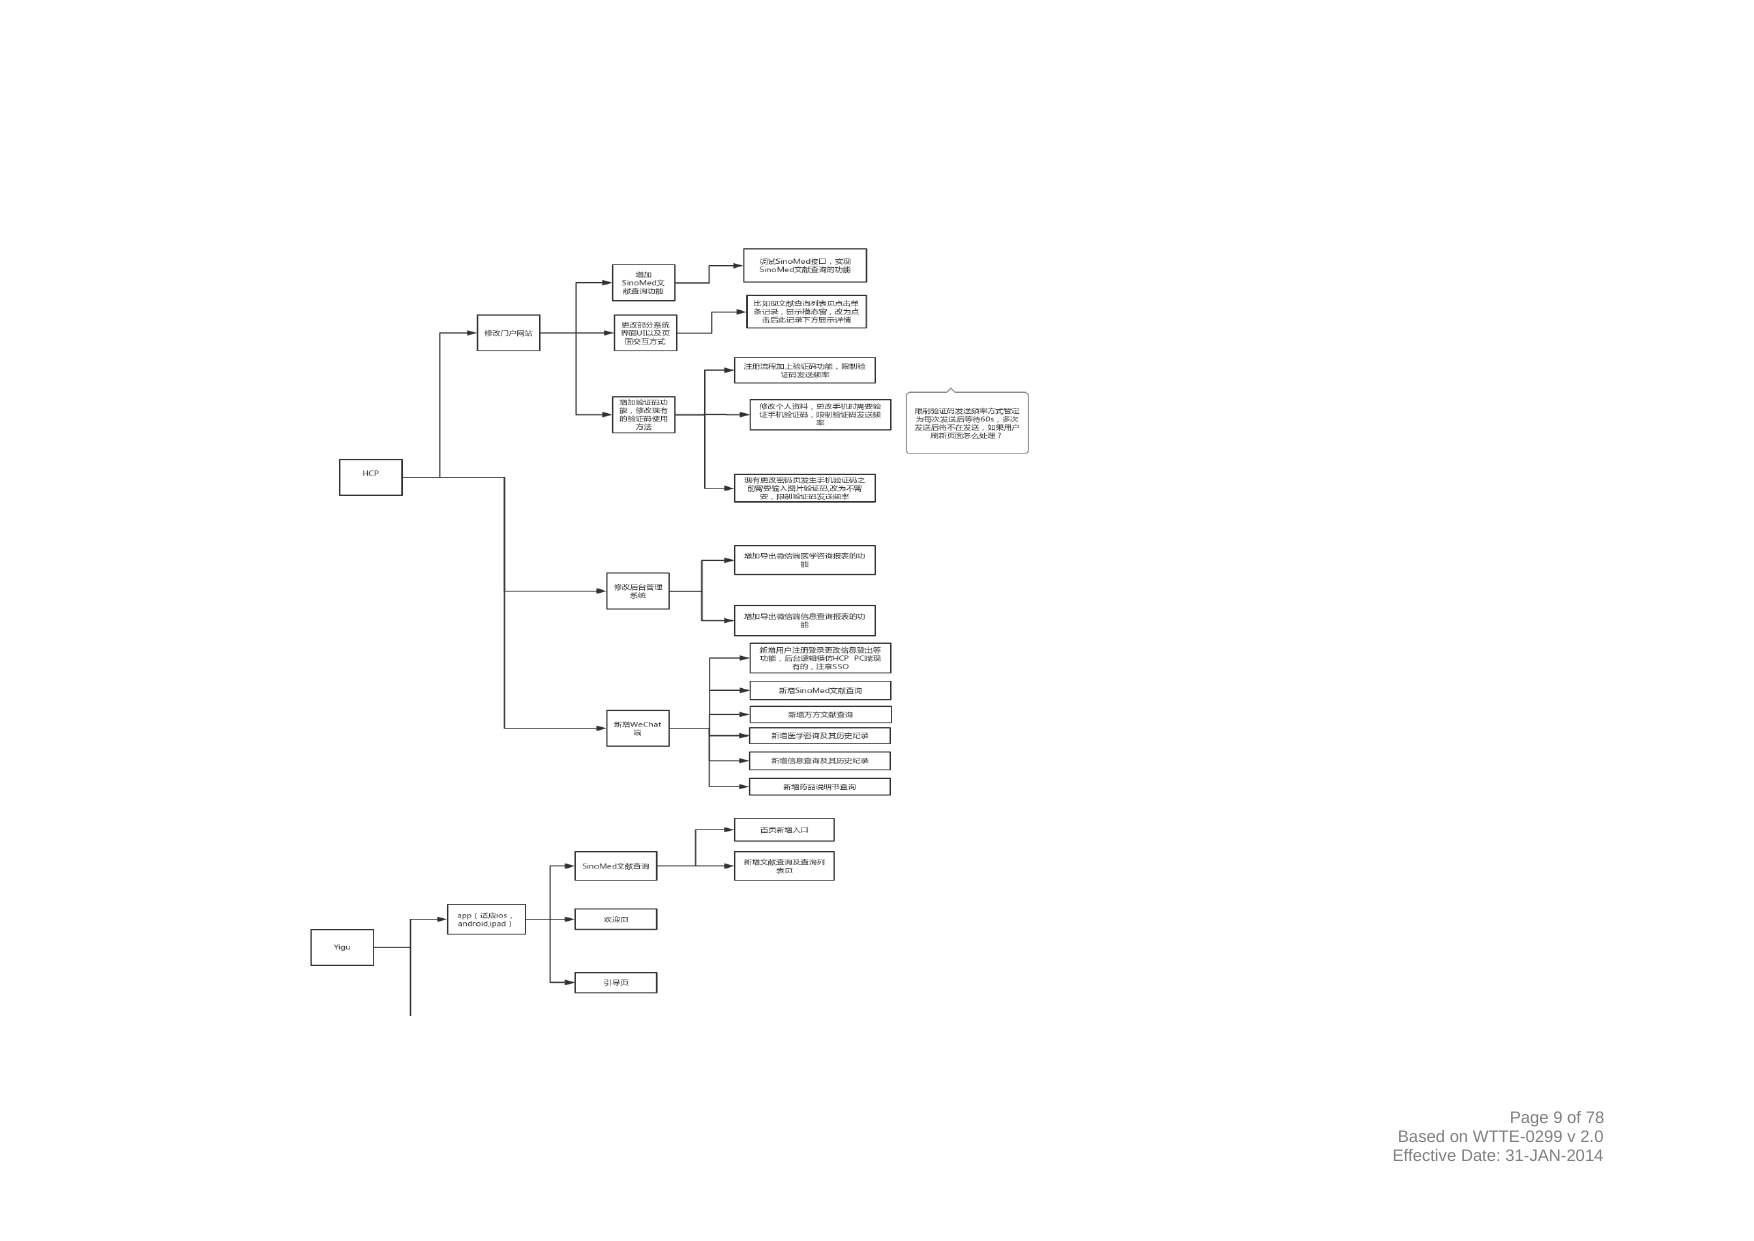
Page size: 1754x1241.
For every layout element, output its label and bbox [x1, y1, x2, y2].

picture [282, 225, 1048, 1016]
